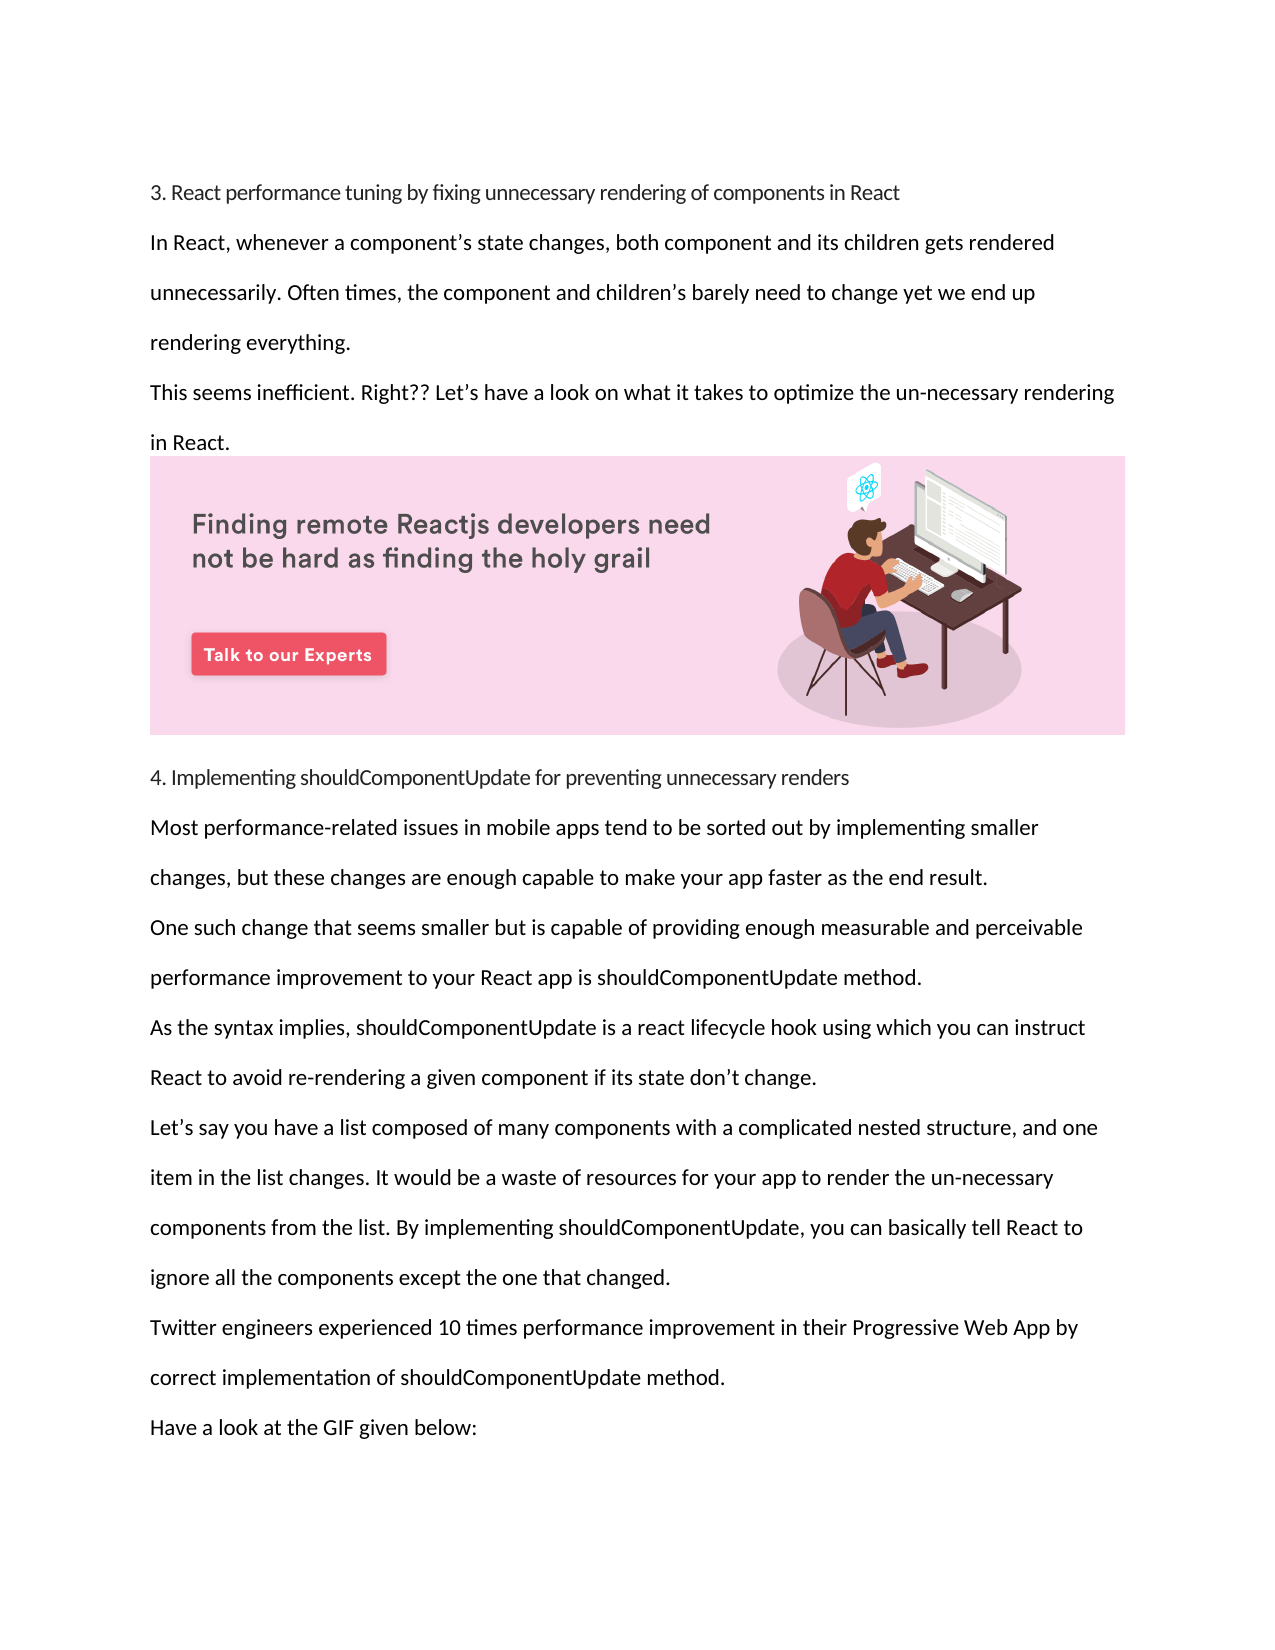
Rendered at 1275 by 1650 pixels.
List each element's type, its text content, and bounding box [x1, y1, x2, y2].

text One such change that seems smaller but is capable of providing enough measurable and perceivable performance improvement to your React app is shouldComponentUpdate method. [150, 891, 1125, 991]
subtitle 4. Implementing shouldComponentUpdate for preventing unnecessary renders [150, 735, 1125, 791]
text This seems inefficient. Right?? Let’s have a look on what it takes to optimize the un-necessary rendering in React. [150, 356, 1125, 456]
text Let’s say you have a list composed of many components with a complicated nested structure, and one item in the list changes. It would be a waste of resources for your app to render the un-necessary components from the list. By implementing shouldComponentUpdate, you can basically tell React to ignore all the components except the one that changed. [150, 1091, 1125, 1291]
text Most performance-related issues in mobile apps tend to be sorted out by implementing smaller changes, but these changes are enough capable to make your app faster as the end result. [150, 791, 1125, 891]
picture [150, 456, 1125, 735]
text Have a look at the GIF given below: [150, 1391, 1125, 1441]
text Twitter engineers experienced 10 times performance improvement in their Progressive Web App by correct implementation of shouldComponentUpdate method. [150, 1291, 1125, 1391]
text As the syntax implies, shouldComponentUpdate is a react lifecycle hook using which you can instruct React to avoid re-rendering a given component if its state don’t change. [150, 991, 1125, 1091]
text In React, whenever a component’s state changes, both component and its children gets rendered unnecessarily. Often times, the component and children’s barely need to change yet we end up rendering everything. [150, 206, 1125, 356]
subtitle 3. React performance tuning by fixing unnecessary rendering of components in React [150, 150, 1125, 206]
